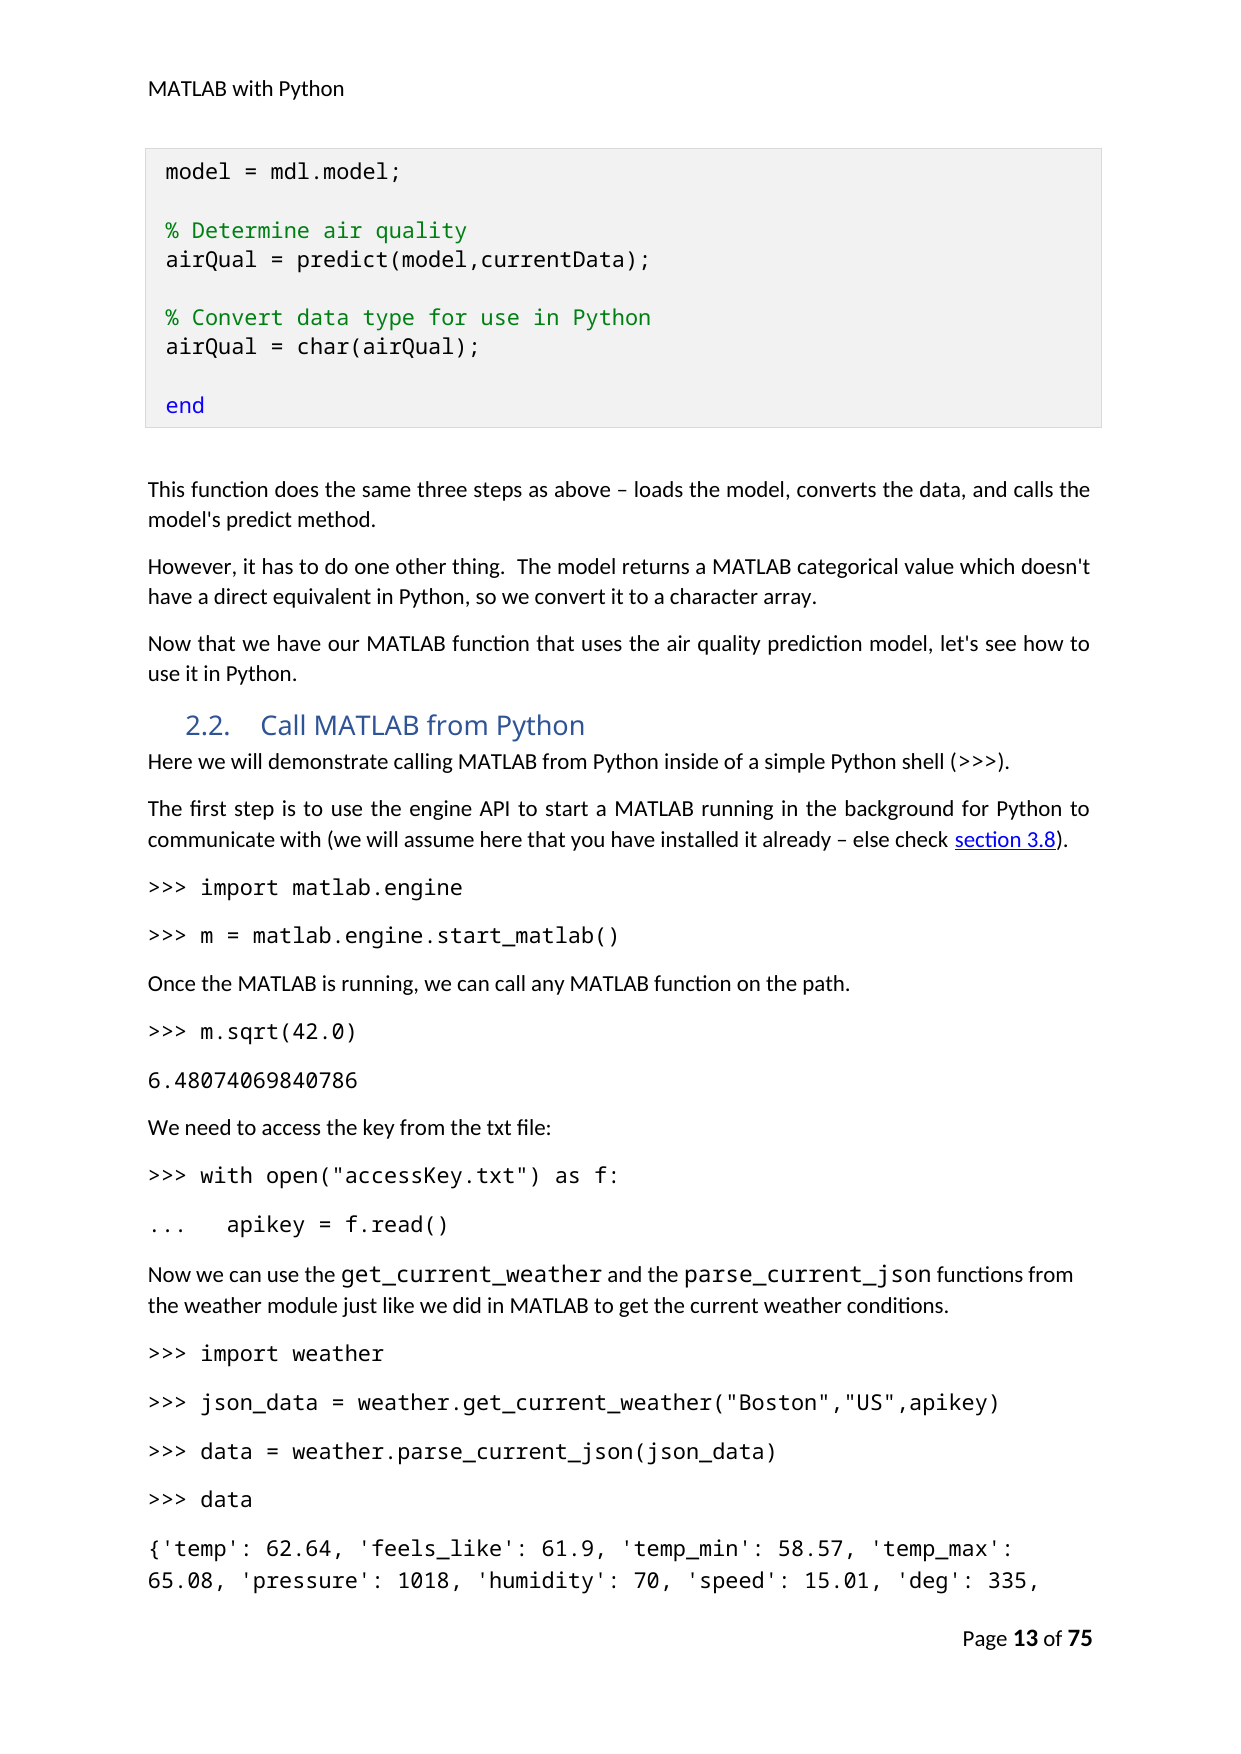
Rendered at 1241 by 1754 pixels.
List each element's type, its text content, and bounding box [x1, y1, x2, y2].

text ... apikey = f.read() [148, 1209, 1093, 1239]
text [148, 1533, 1093, 1595]
text >>> data [148, 1484, 1093, 1514]
text model = mdl.model; [146, 149, 1101, 177]
subtitle Call MATLAB from Python [185, 706, 1093, 743]
text end [146, 381, 1101, 427]
text % Convert data type for use in Python [146, 293, 1101, 323]
text 6.48074069840786 [148, 1065, 1093, 1094]
text >>> m = matlab.engine.start_matlab() [148, 920, 1093, 950]
text However, it has to do one other thing. The model returns a MATLAB categorical value which doesn't have a direct equivalent in Python, so we convert it to a character array. [148, 552, 1093, 610]
text >>> json_data = weather.get_current_weather("Boston","US",apikey) [148, 1387, 1093, 1417]
text airQual = predict(model,currentData); [146, 235, 1101, 264]
text Once the MATLAB is running, we can call any MATLAB function on the path. [148, 969, 1093, 997]
text Now that we have our MATLAB function that uses the air quality prediction model, let's see how to use it in Python. [148, 629, 1093, 687]
text % Determine air quality [146, 206, 1101, 235]
text This function does the same three steps as above – loads the model, converts the data, and calls the model's predict method. [148, 475, 1093, 533]
text >>> data = weather.parse_current_json(json_data) [148, 1436, 1093, 1465]
text >>> m.sqrt(42.0) [148, 1016, 1093, 1046]
text Here we will demonstrate calling MATLAB from Python inside of a simple Python shell (>>>). [148, 746, 1093, 776]
text >>> import matlab.engine [148, 872, 1093, 901]
text airQual = char(airQual); [146, 323, 1101, 352]
text >>> with open("accessKey.txt") as f: [148, 1160, 1093, 1190]
text The first step is to use the engine API to start a MATLAB running in the background for Python to communicate with (we will assume here that you have installed it already – else check section 3.8). [148, 794, 1093, 853]
text We need to access the key from the txt file: [148, 1113, 1093, 1141]
text Now we can use the get_current_weather and the parse_current_json functions from the weather module just like we did in MATLAB to get the current weather conditions. [148, 1258, 1093, 1319]
text >>> import weather [148, 1338, 1093, 1368]
